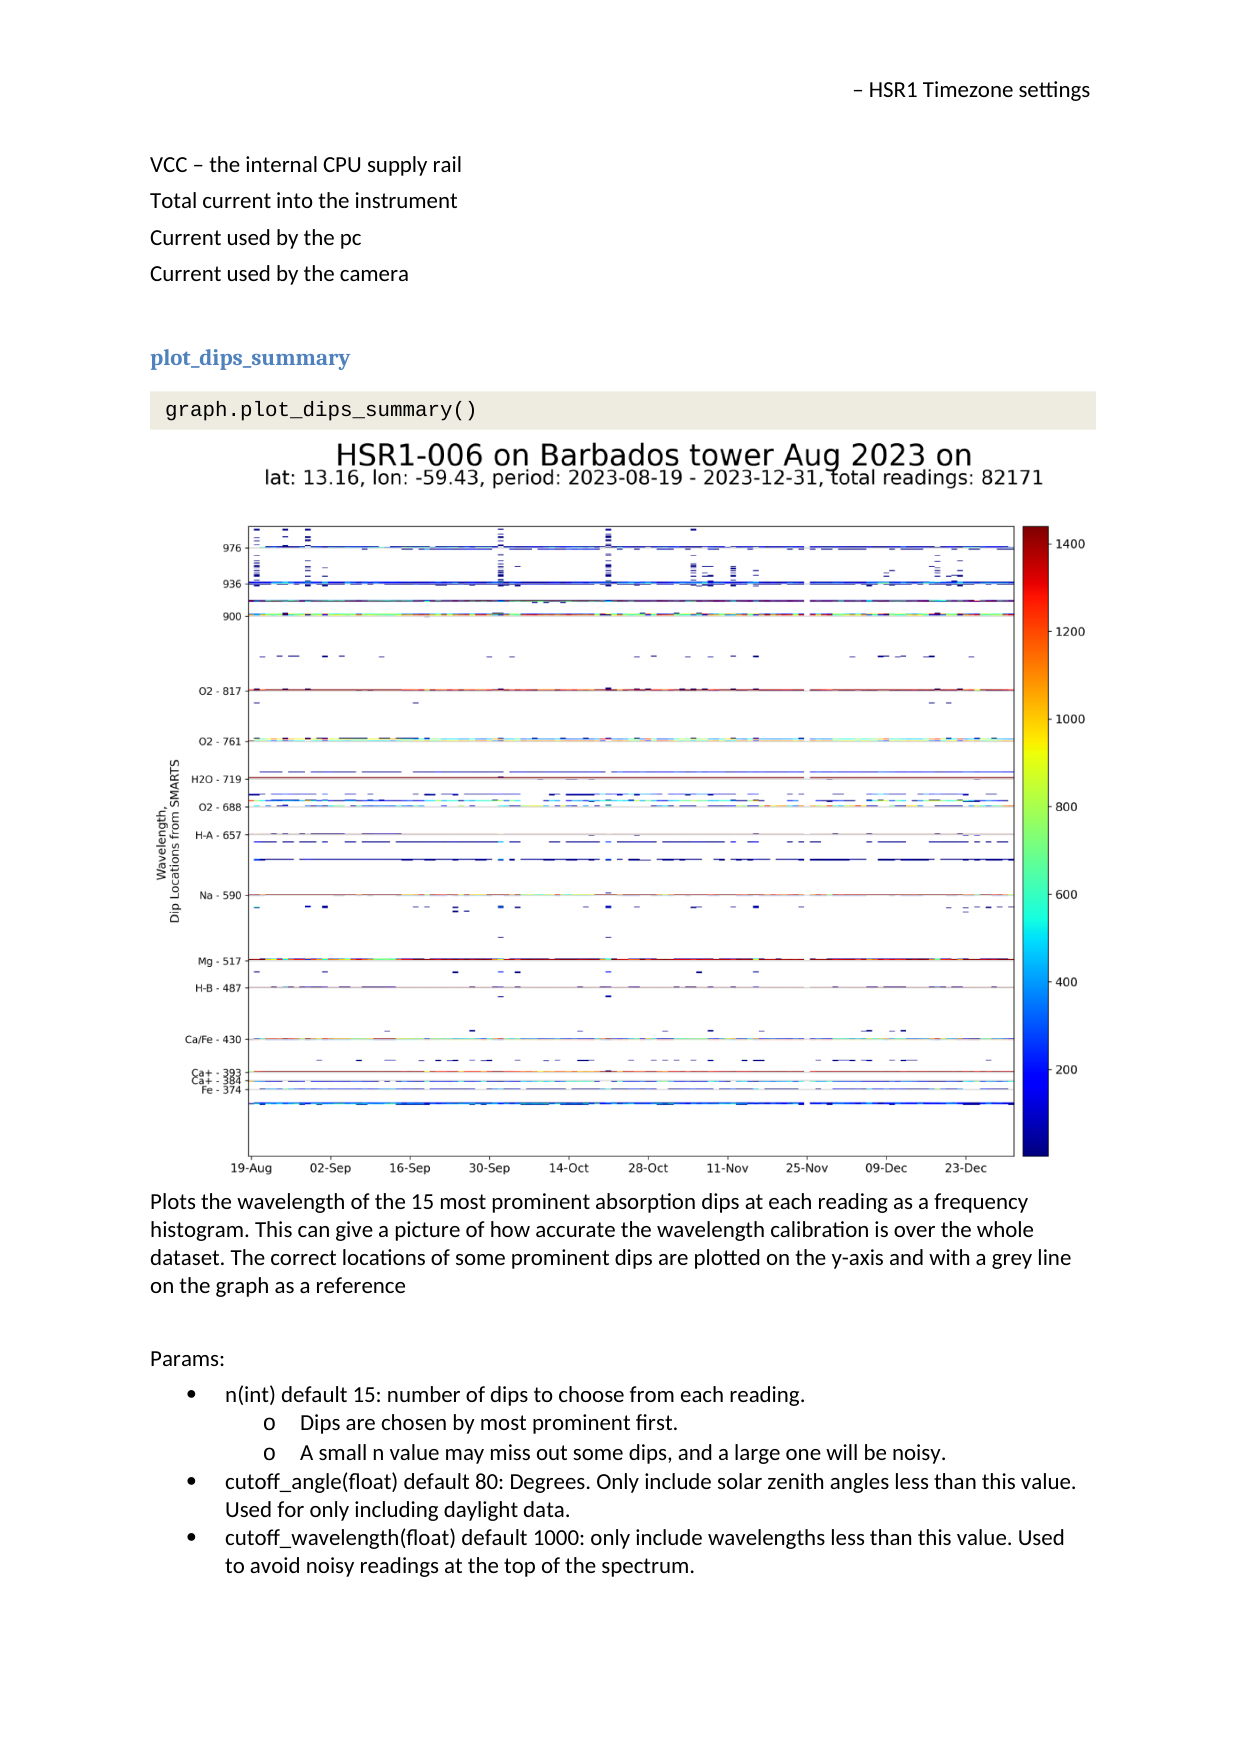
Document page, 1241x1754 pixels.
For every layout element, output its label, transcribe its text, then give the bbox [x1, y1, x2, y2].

text Total current into the instrument [150, 186, 1090, 214]
text Current used by the pc [150, 223, 1090, 251]
text Plots the wavelength of the 15 most prominent absorption dips at each reading as a frequency histogram. This can give a picture of how accurate the wavelength calibration is over the whole dataset. The correct locations of some prominent dips are plotted on the y-axis and with a grey line on the graph as a reference [150, 1187, 1090, 1299]
text Current used by the camera [150, 259, 1090, 287]
list cutoff_wavelength(float) default 1000: only include wavelengths less than this value. Used to avoid noisy readings at the top of the spectrum. [187, 1523, 1090, 1579]
list Dips are chosen by most prominent first. [262, 1408, 1090, 1438]
list A small n value may miss out some dips, and a large one will be noisy. [262, 1438, 1090, 1467]
list n(int) default 15: number of dips to choose from each reading. [187, 1381, 1090, 1408]
text Params: [150, 1344, 1090, 1372]
list cutoff_angle(float) default 80: Degrees. Only include solar zenith angles less than this value. Used for only including daylight data. [187, 1467, 1090, 1523]
text VCC – the internal CPU supply rail [150, 150, 1090, 178]
picture [150, 437, 1091, 1179]
subtitle plot_dips_summary [150, 344, 1090, 371]
